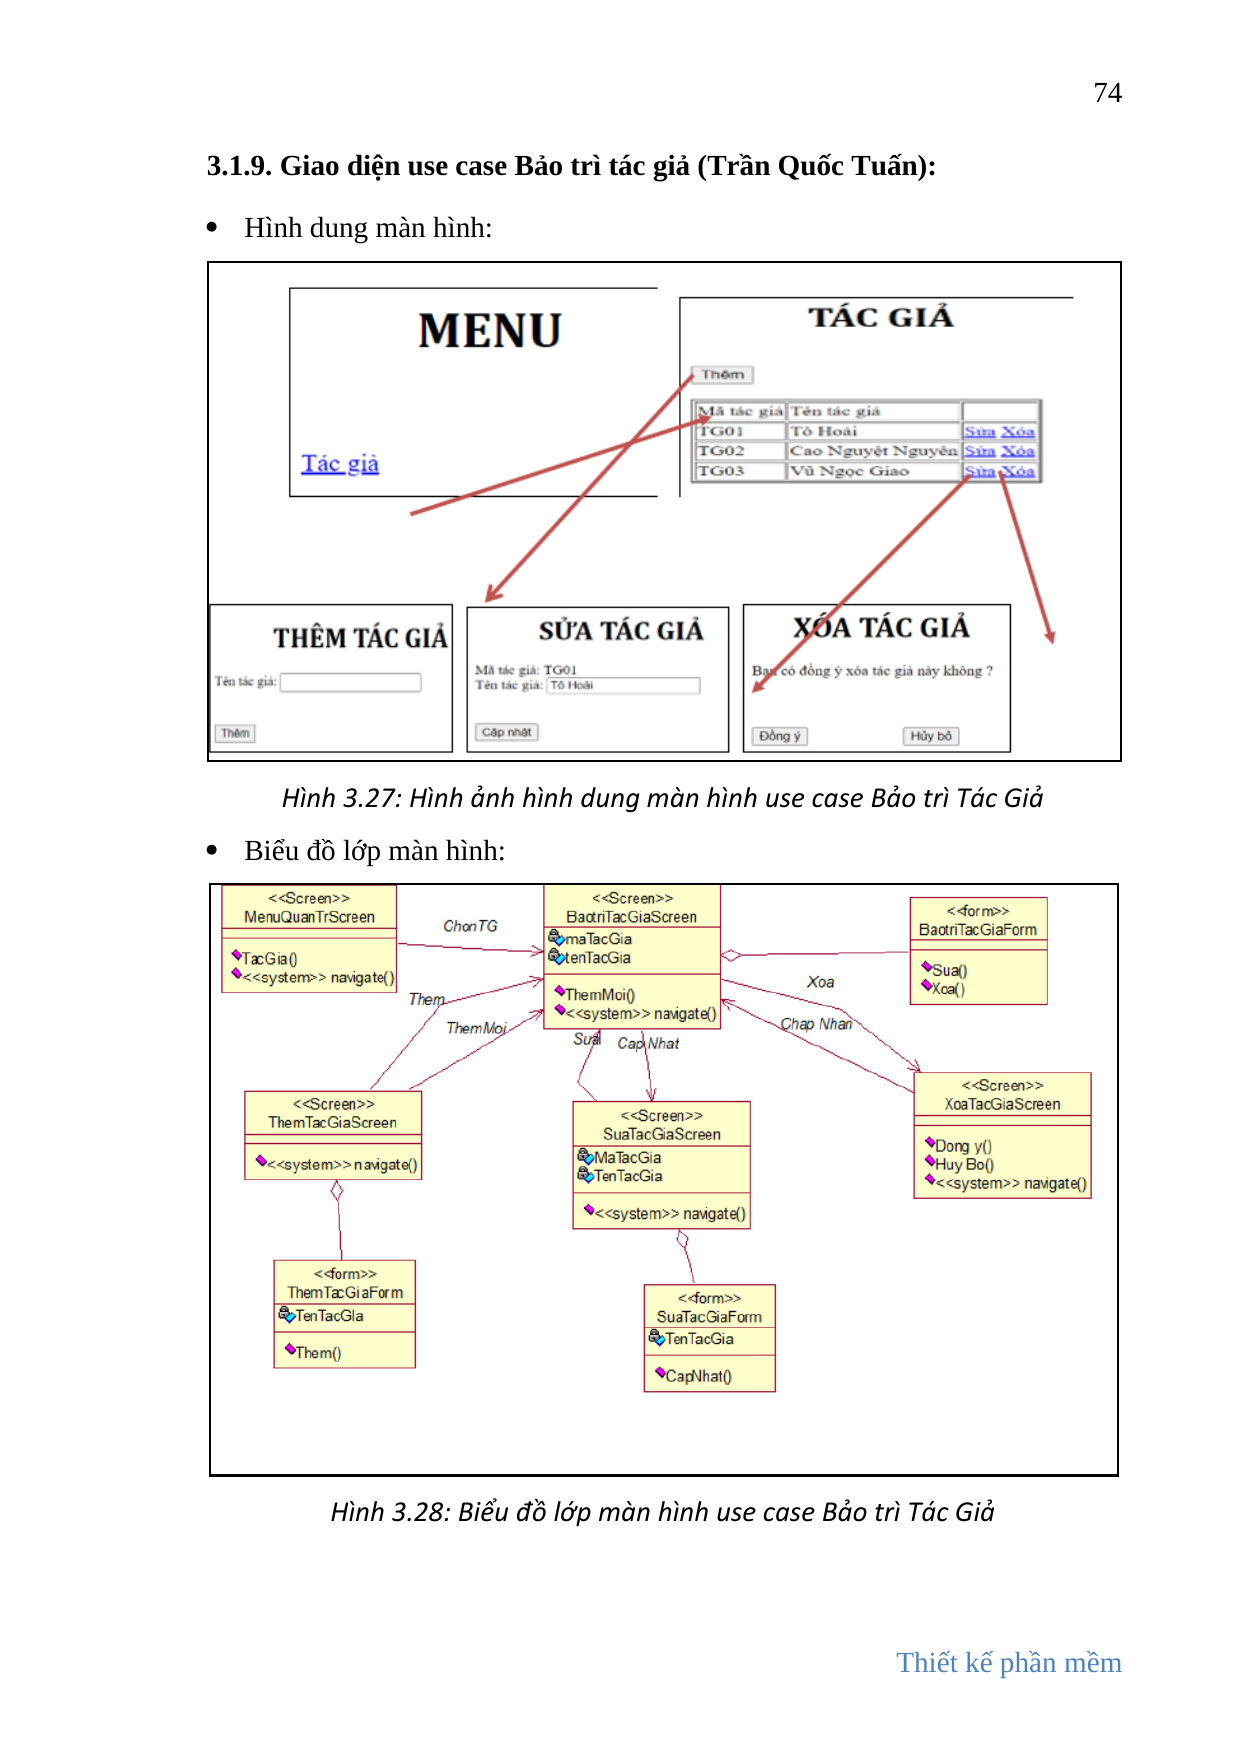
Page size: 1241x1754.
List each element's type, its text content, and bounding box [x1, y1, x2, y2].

list Hình dung màn hình: [207, 211, 1122, 244]
list Biểu đồ lớp màn hình: [207, 833, 1122, 866]
subtitle Hình 3.27: Hình ảnh hình dung màn hình use case Bảo trì Tác Giả [207, 779, 1122, 815]
picture [211, 885, 1117, 1474]
subtitle Hình 3.28: Biểu đồ lớp màn hình use case Bảo trì Tác Giả [207, 1493, 1122, 1529]
subtitle 3.1.9. Giao diện use case Bảo trì tác giả (Trần Quốc Tuấn): [207, 148, 1122, 181]
picture [209, 263, 1120, 760]
